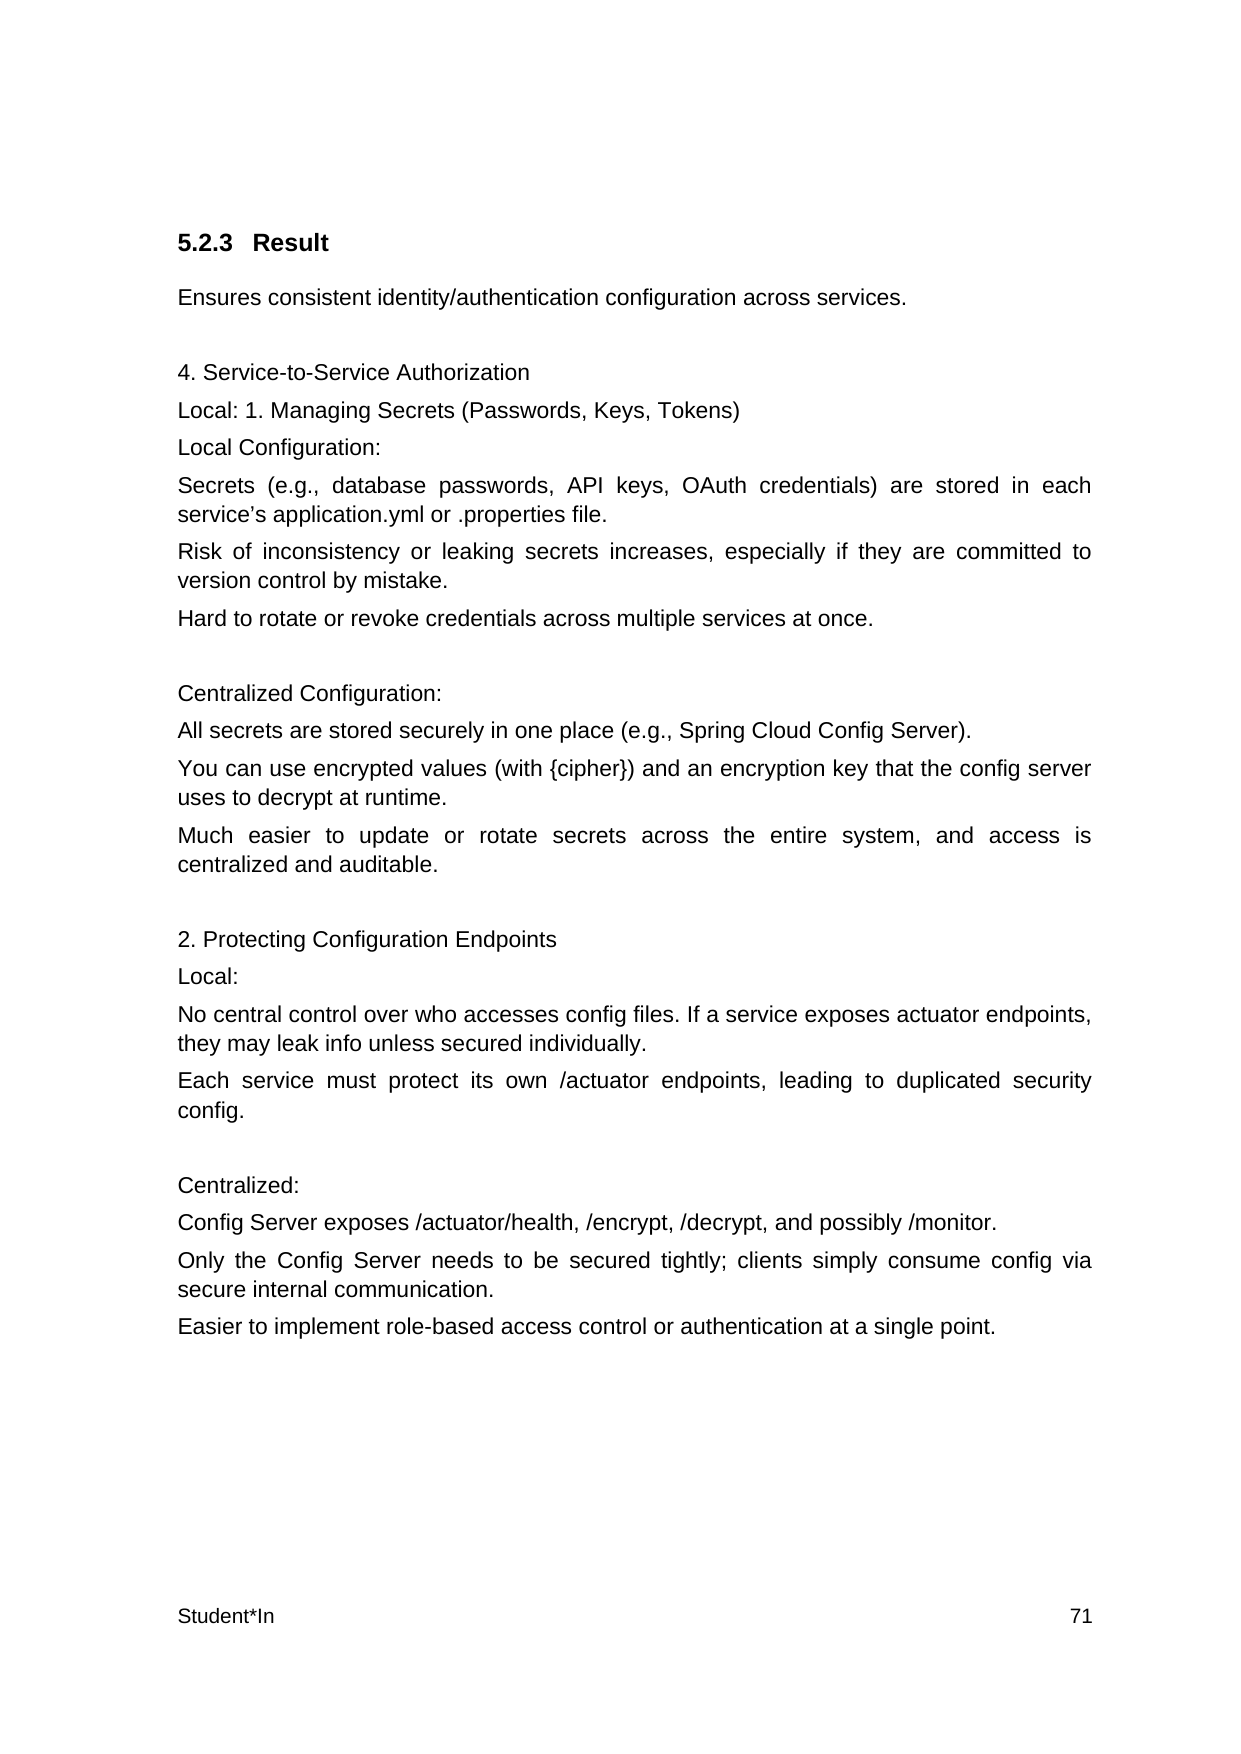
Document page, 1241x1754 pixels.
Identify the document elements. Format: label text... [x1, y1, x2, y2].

text Secrets (e.g., database passwords, API keys, OAuth credentials) are stored in each service’s application.yml or .properties file. [177, 469, 1092, 527]
text Each service must protect its own /actuator endpoints, leading to duplicated security config. [177, 1065, 1092, 1123]
text Ensures consistent identity/authentication configuration across services. [177, 281, 1092, 311]
text Much easier to update or rotate secrets across the entire system, and access is centralized and auditable. [177, 819, 1092, 877]
text Local Configuration: [177, 431, 1092, 461]
text You can use encrypted values (with {cipher}) and an encryption key that the config server uses to decrypt at runtime. [177, 752, 1092, 811]
text Only the Config Server needs to be secured tightly; clients simply consume config via secure internal communication. [177, 1244, 1092, 1302]
text Local: [177, 961, 1092, 990]
text Centralized: [177, 1169, 1092, 1198]
text Config Server exposes /actuator/health, /encrypt, /decrypt, and possibly /monitor. [177, 1206, 1092, 1236]
text Hard to rotate or revoke credentials across multiple services at once. [177, 602, 1092, 631]
text Easier to implement role-based access control or authentication at a single point. [177, 1311, 1092, 1340]
text No central control over who accesses config files. If a service exposes actuator endpoints, they may leak info unless secured individually. [177, 998, 1092, 1056]
subtitle Result [177, 227, 1092, 256]
text All secrets are stored securely in one place (e.g., Spring Cloud Config Server). [177, 715, 1092, 744]
text 2. Protecting Configuration Endpoints [177, 923, 1092, 952]
text Risk of inconsistency or leaking secrets increases, especially if they are committed to version control by mistake. [177, 536, 1092, 594]
text 4. Service-to-Service Authorization [177, 356, 1092, 386]
text Centralized Configuration: [177, 677, 1092, 706]
text Local: 1. Managing Secrets (Passwords, Keys, Tokens) [177, 394, 1092, 423]
